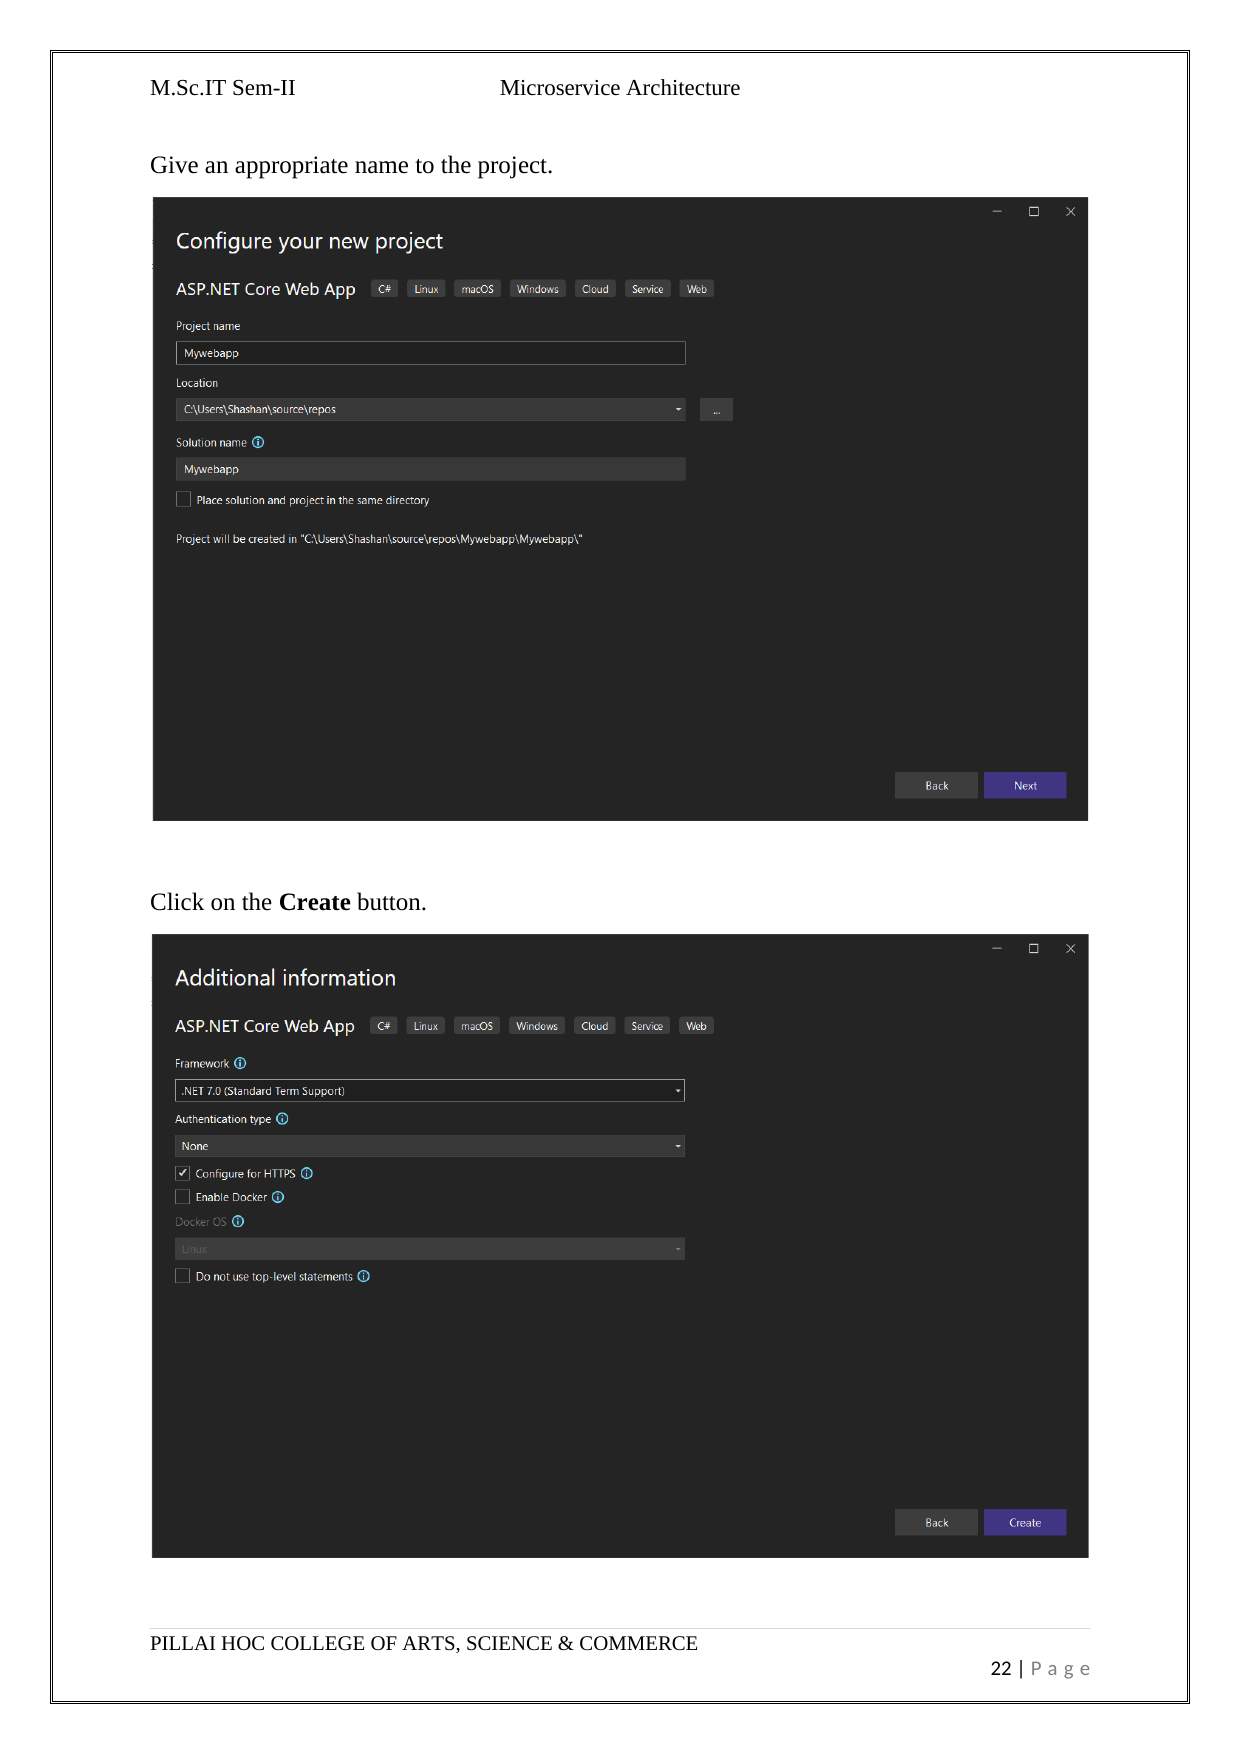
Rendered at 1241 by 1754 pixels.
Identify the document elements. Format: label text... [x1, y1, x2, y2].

text Click on the Create button. [150, 887, 1090, 916]
picture [151, 934, 1089, 1558]
text Give an appropriate name to the project. [150, 150, 1090, 179]
picture [152, 197, 1089, 821]
